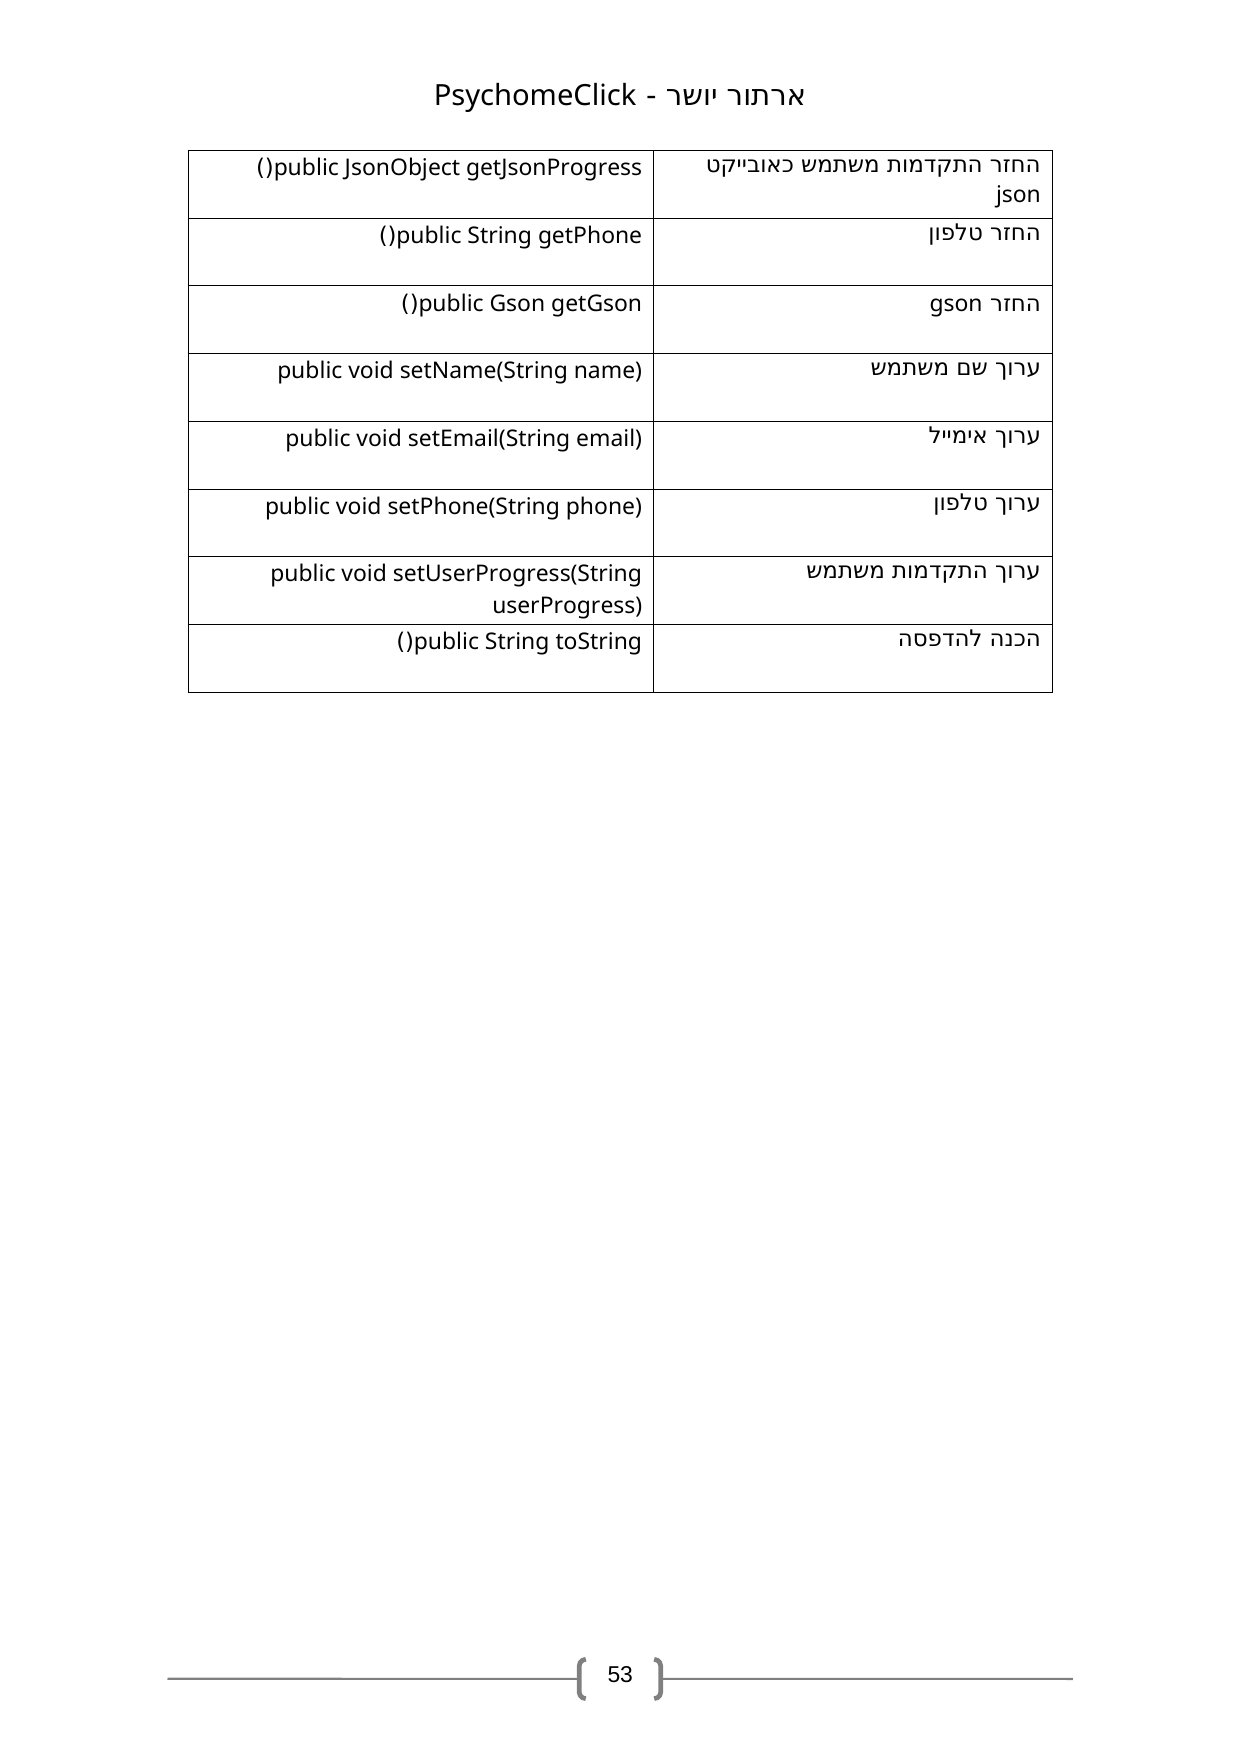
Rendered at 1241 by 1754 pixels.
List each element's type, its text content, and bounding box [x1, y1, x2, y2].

table_cell public void setEmail(String email) [189, 422, 653, 488]
table_cell ערוך שם משתמש [654, 354, 1052, 421]
table_cell public String getPhone() [189, 219, 653, 285]
table_cell הכנה להדפסה [654, 625, 1052, 692]
table_cell public Gson getGson() [189, 286, 653, 353]
table_cell public JsonObject getJsonProgress() [189, 151, 653, 218]
table_cell public String toString() [189, 625, 653, 692]
table_cell public void setName(String name) [189, 354, 653, 421]
table_cell החזר התקדמות משתמש כאובייקט json [654, 151, 1052, 218]
table_cell החזר gson [654, 286, 1052, 353]
table_cell ערוך טלפון [654, 490, 1052, 556]
table_cell public void setUserProgress(String userProgress) [189, 557, 653, 624]
table_cell public void setPhone(String phone) [189, 490, 653, 556]
table_cell ערוך אימייל [654, 422, 1052, 488]
table_cell החזר טלפון [654, 219, 1052, 285]
table_cell ערוך התקדמות משתמש [654, 557, 1052, 624]
